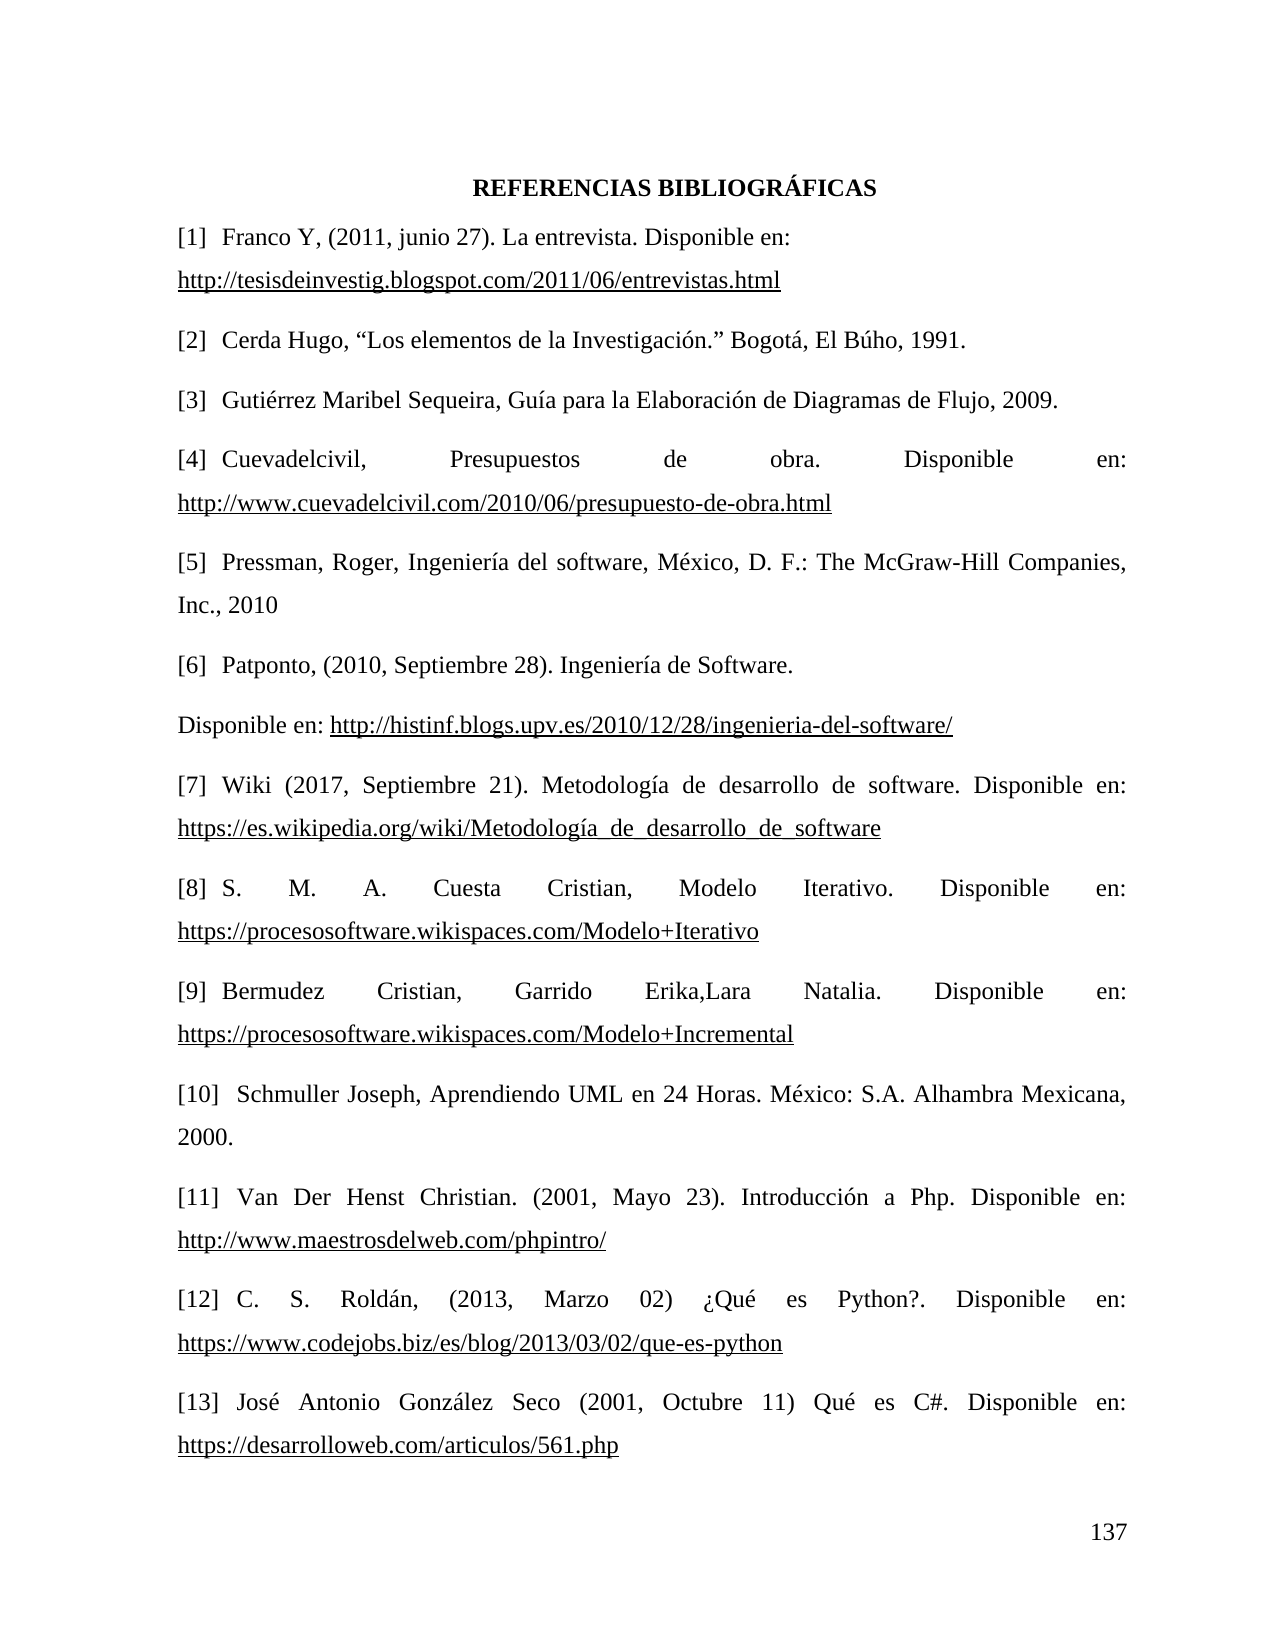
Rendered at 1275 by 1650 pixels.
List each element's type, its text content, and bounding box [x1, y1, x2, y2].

text Disponible en: http://histinf.blogs.upv.es/2010/12/28/ingenieria-del-software/ [177, 710, 1127, 739]
text [8] S. M. A. Cuesta Cristian, Modelo Iterativo. Disponible en: https://procesosoftware.wikispaces.com/Modelo+Iterativo [177, 873, 1127, 945]
text [2] Cerda Hugo, “Los elementos de la Investigación.” Bogotá, El Búho, 1991. [177, 325, 1127, 354]
text [4] Cuevadelcivil, Presupuestos de obra. Disponible en: http://www.cuevadelcivil.com/2010/06/presupuesto-de-obra.html [177, 444, 1127, 516]
text [1] Franco Y, (2011, junio 27). La entrevista. Disponible en: http://tesisdeinvestig.blogspot.com/2011/06/entrevistas.html [177, 222, 1127, 294]
text [6] Patponto, (2010, Septiembre 28). Ingeniería de Software. [177, 650, 1127, 679]
text [10] Schmuller Joseph, Aprendiendo UML en 24 Horas. México: S.A. Alhambra Mexicana, 2000. [177, 1079, 1127, 1151]
text [5] Pressman, Roger, Ingeniería del software, México, D. F.: The McGraw-Hill Companies, Inc., 2010 [177, 547, 1127, 619]
text [13] José Antonio González Seco (2001, Octubre 11) Qué es C#. Disponible en: https://desarrolloweb.com/articulos/561.php [177, 1387, 1127, 1459]
text [11] Van Der Henst Christian. (2001, Mayo 23). Introducción a Php. Disponible en: http://www.maestrosdelweb.com/phpintro/ [177, 1182, 1127, 1253]
subtitle REFERENCIAS BIBLIOGRÁFICAS [222, 173, 1127, 201]
text [12] C. S. Roldán, (2013, Marzo 02) ¿Qué es Python?. Disponible en: https://www.codejobs.biz/es/blog/2013/03/02/que-es-python [177, 1284, 1127, 1356]
text [3] Gutiérrez Maribel Sequeira, Guía para la Elaboración de Diagramas de Flujo, 2009. [177, 385, 1127, 413]
text [7] Wiki (2017, Septiembre 21). Metodología de desarrollo de software. Disponible en: https://es.wikipedia.org/wiki/Metodología_de_desarrollo_de_software [177, 770, 1127, 842]
text [9] Bermudez Cristian, Garrido Erika,Lara Natalia. Disponible en: https://procesosoftware.wikispaces.com/Modelo+Incremental [177, 976, 1127, 1048]
